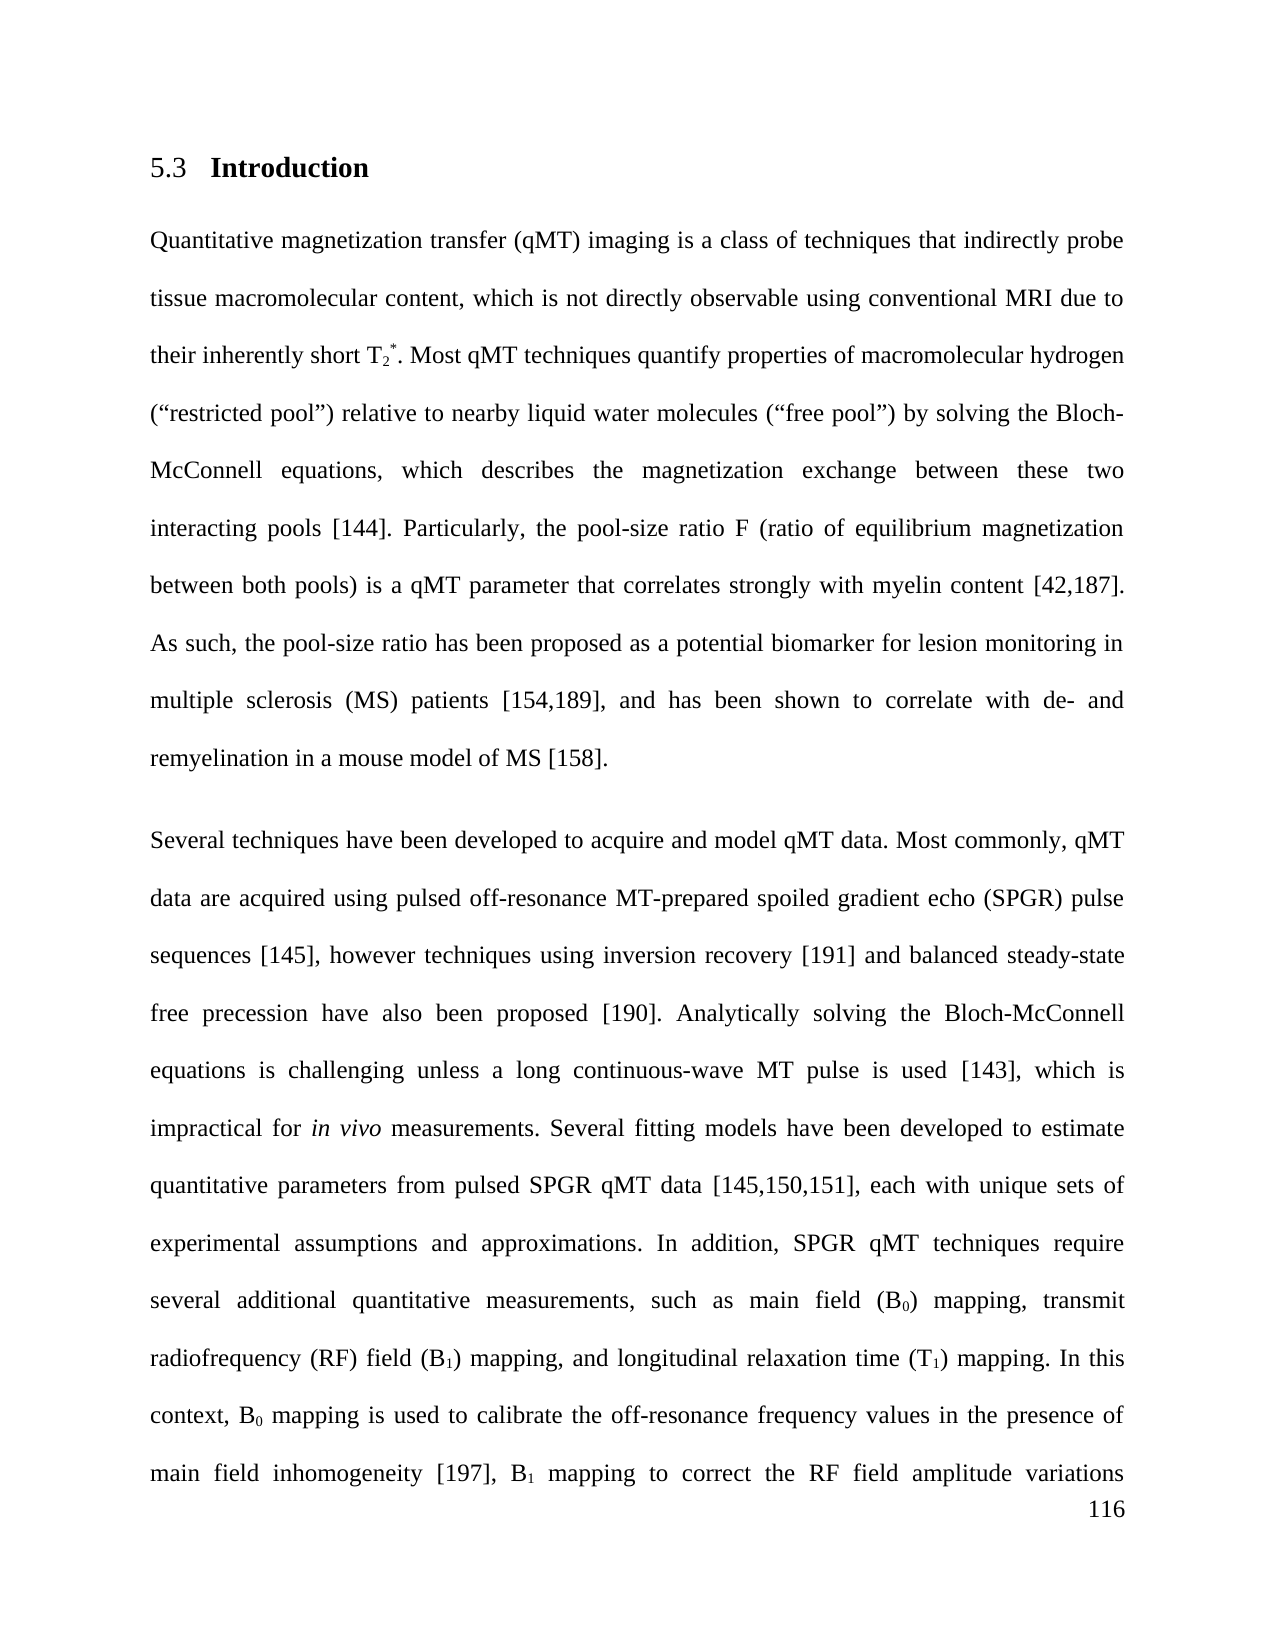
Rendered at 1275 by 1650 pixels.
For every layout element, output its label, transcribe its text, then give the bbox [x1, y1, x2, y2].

text Quantitative magnetization transfer (qMT) imaging is a class of techniques that indirectly probe tissue macromolecular content, which is not directly observable using conventional MRI due to their inherently short T2*. Most qMT techniques quantify properties of macromolecular hydrogen (“restricted pool”) relative to nearby liquid water molecules (“free pool”) by solving the Bloch-McConnell equations, which describes the magnetization exchange between these two interacting pools [144]. Particularly, the pool-size ratio F (ratio of equilibrium magnetization between both pools) is a qMT parameter that correlates strongly with myelin content [42,187]. As such, the pool-size ratio has been proposed as a potential biomarker for lesion monitoring in multiple sclerosis (MS) patients [154,189], and has been shown to correlate with de- and remyelination in a mouse model of MS [158]. [150, 225, 1125, 772]
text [150, 825, 1125, 1487]
subtitle Introduction [150, 150, 1125, 183]
